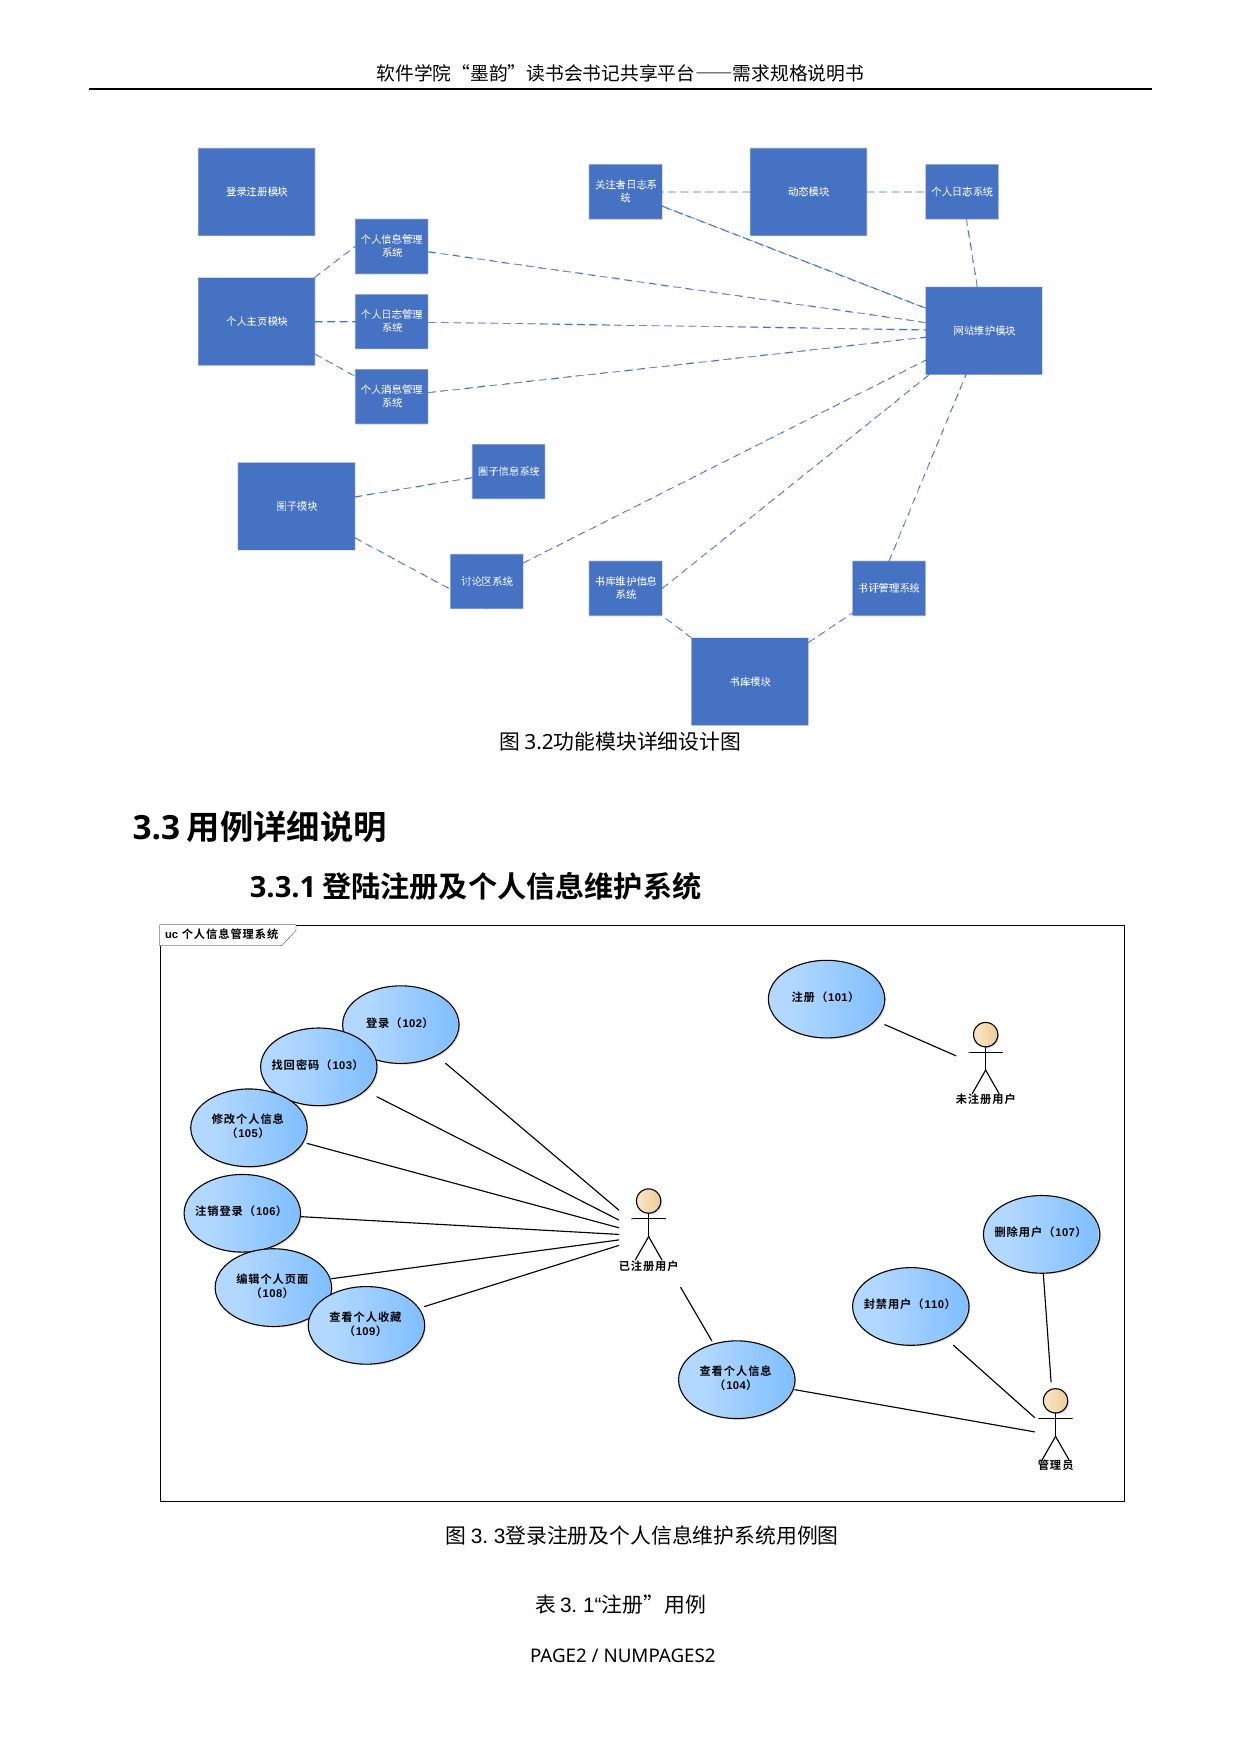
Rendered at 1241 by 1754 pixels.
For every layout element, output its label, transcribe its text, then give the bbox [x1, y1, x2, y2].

subtitle 3.3.1登陆注册及个人信息维护系统 [132, 864, 1152, 906]
text 表3. 1“注册”用例 [89, 1588, 1152, 1618]
text 图3. 3登录注册及个人信息维护系统用例图 [132, 1519, 1152, 1549]
picture [197, 147, 1043, 726]
text 图3.2功能模块详细设计图 [89, 726, 1152, 756]
subtitle 3.3用例详细说明 [132, 801, 1152, 849]
